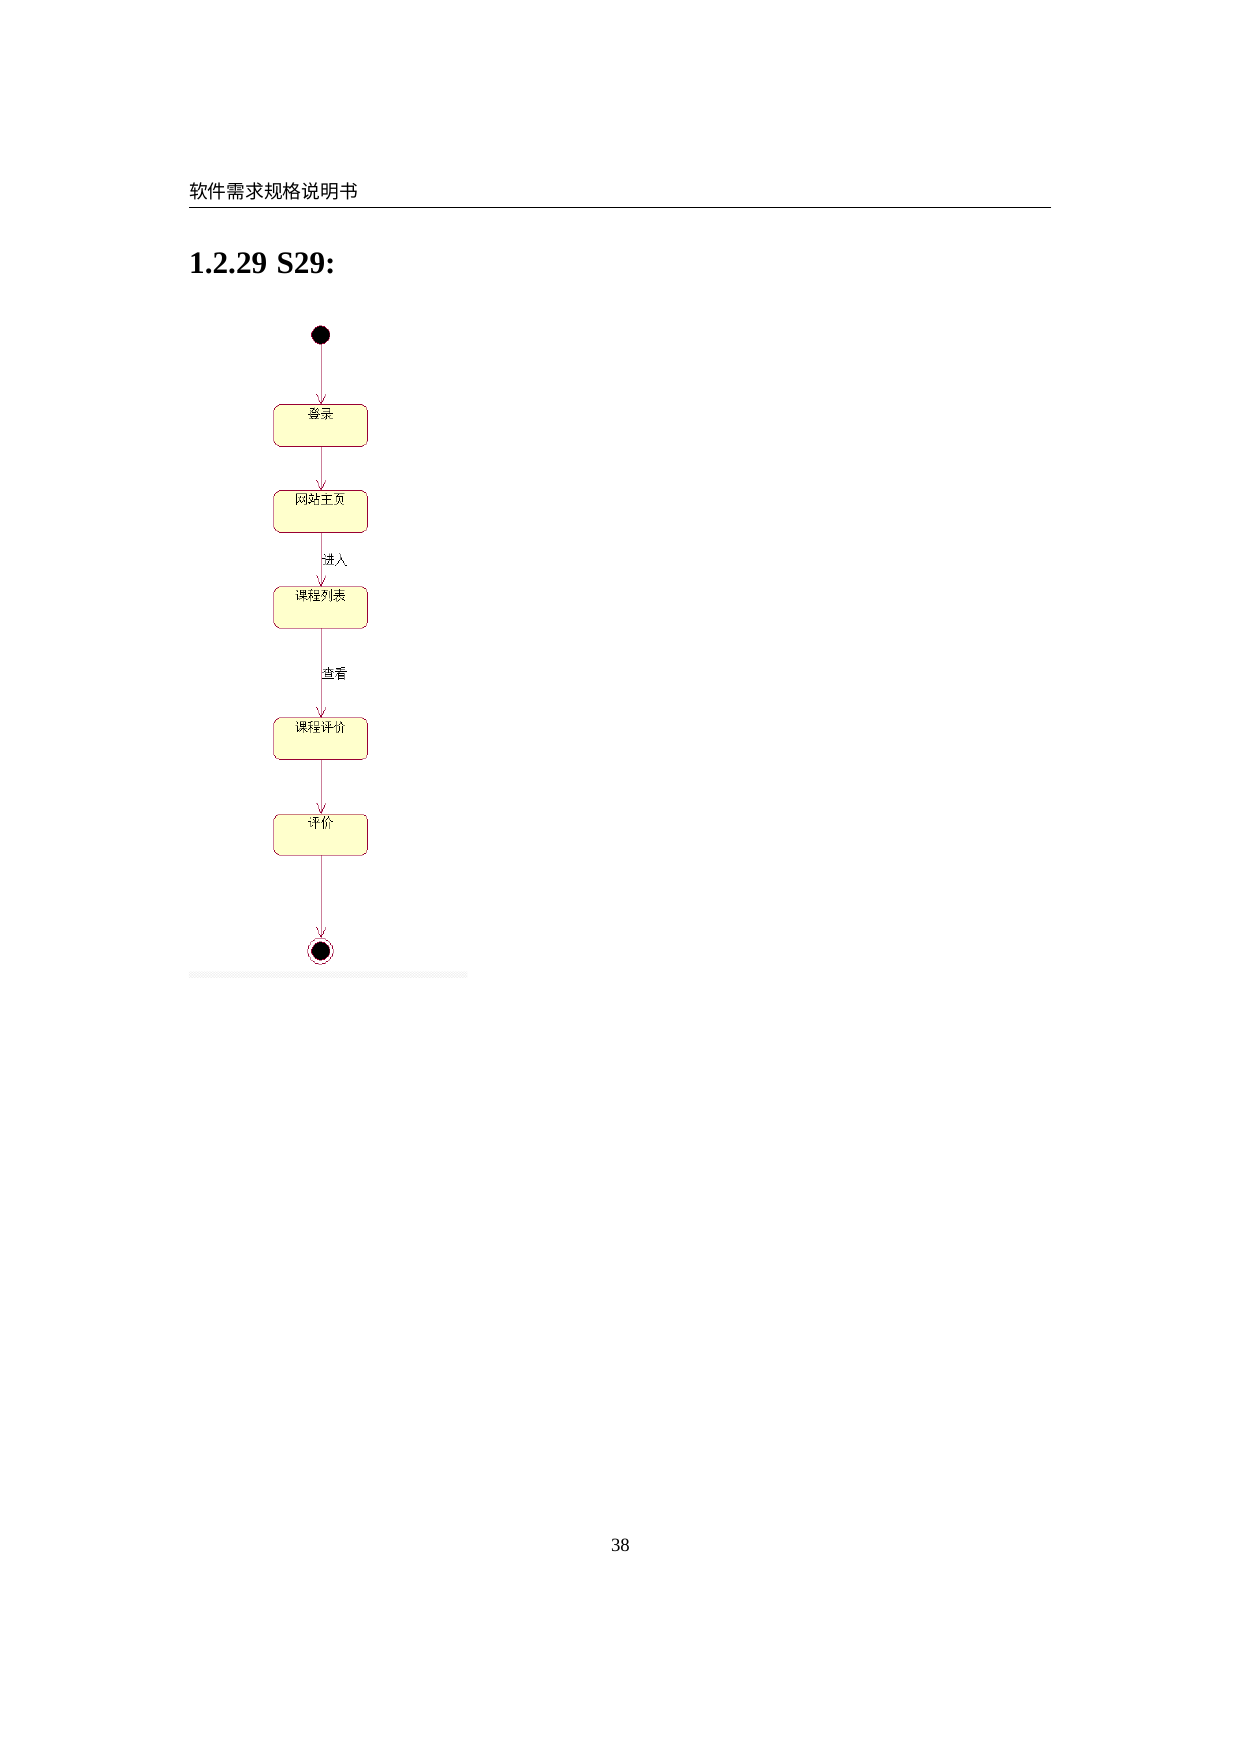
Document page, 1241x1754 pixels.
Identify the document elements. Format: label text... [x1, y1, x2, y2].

picture [188, 308, 468, 978]
subtitle S29: [189, 244, 1051, 280]
